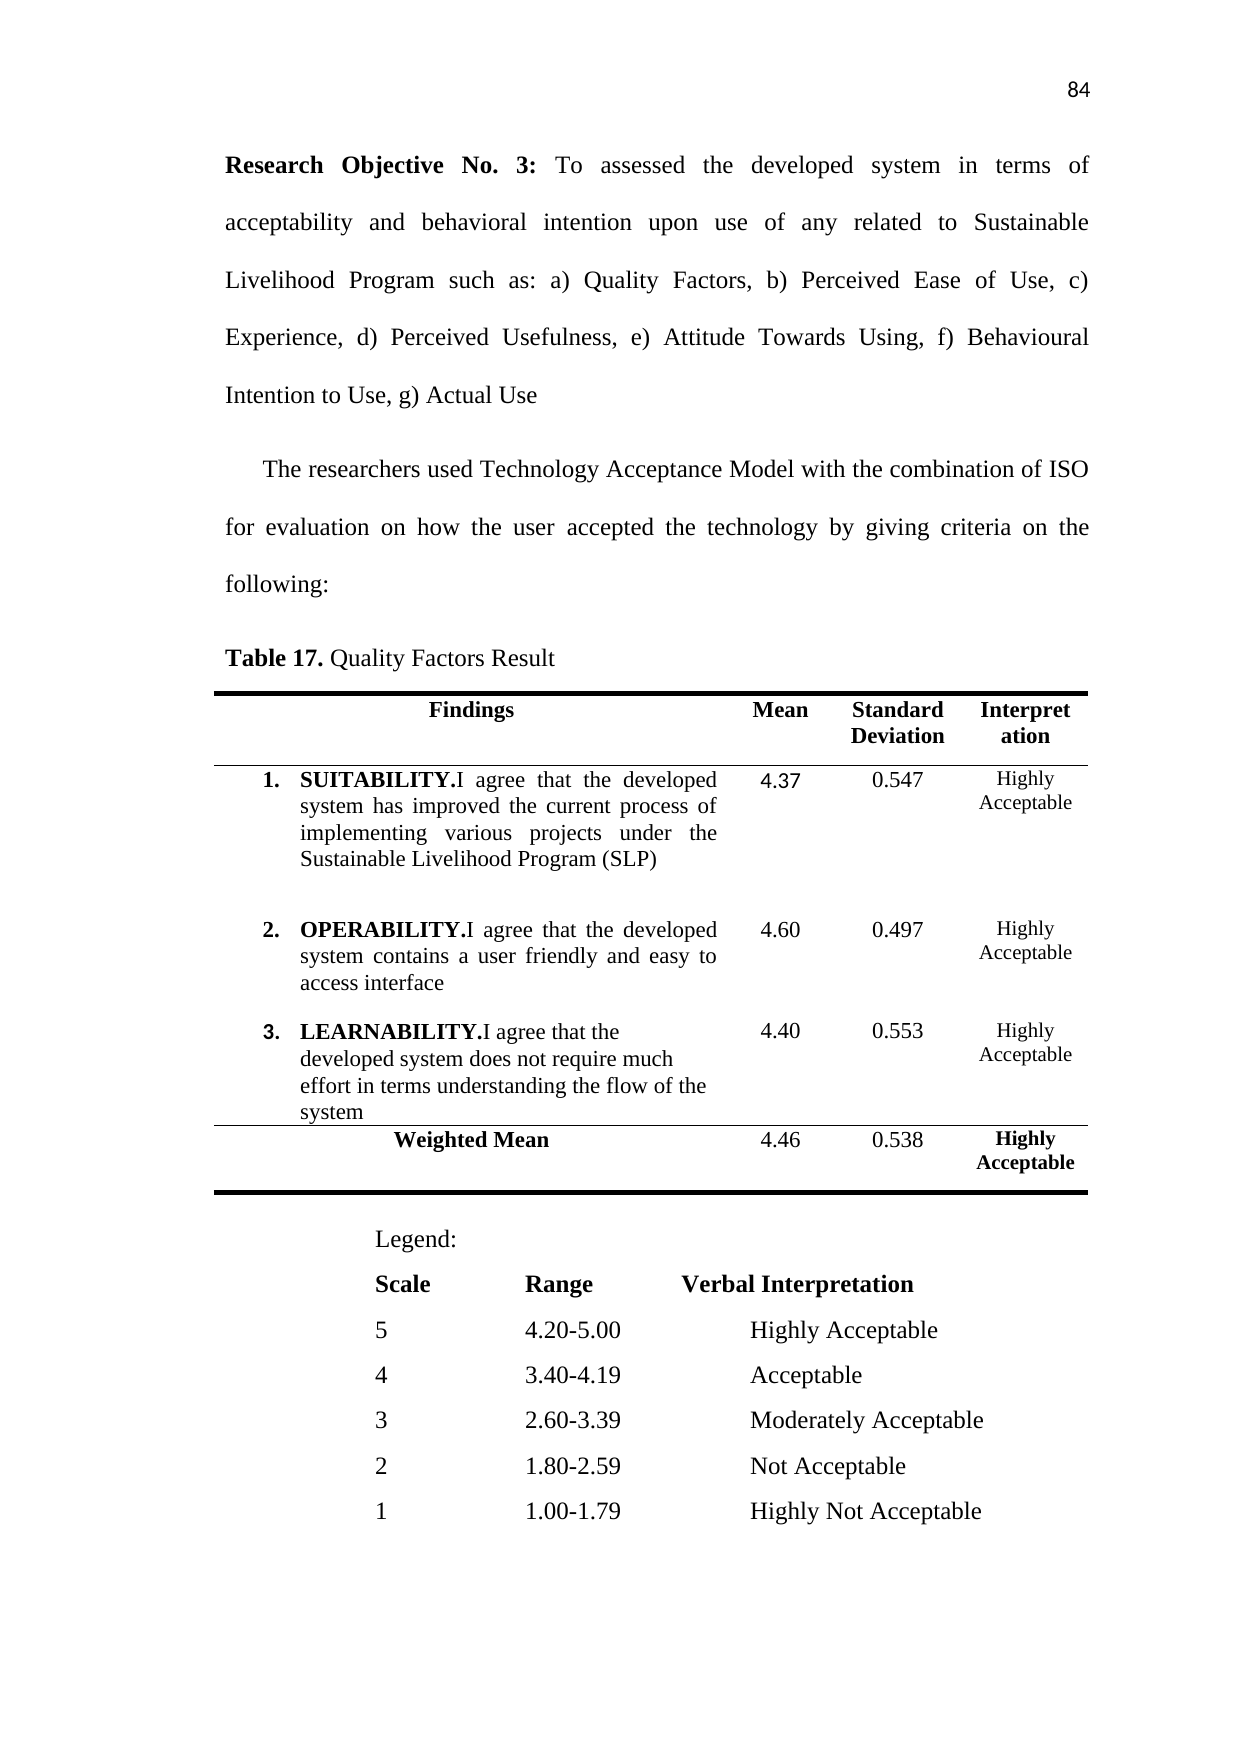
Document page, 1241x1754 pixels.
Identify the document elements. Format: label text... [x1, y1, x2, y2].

table_header Mean [729, 696, 832, 765]
text 2 1.80-2.59 Not Acceptable [375, 1451, 1090, 1480]
text 4 3.40-4.19 Acceptable [375, 1360, 1090, 1389]
table_cell Highly Acceptable [963, 1126, 1087, 1190]
table_cell SUITABILITY.I agree that the developed system has improved the current process of implementing various projects under the Sustainable Livelihood Program (SLP) [214, 766, 729, 916]
text 3 2.60-3.39 Moderately Acceptable [375, 1406, 1090, 1434]
text 5 4.20-5.00 Highly Acceptable [375, 1315, 1090, 1343]
table_header Standard Deviation [832, 696, 963, 765]
table_cell Highly Acceptable [963, 916, 1087, 1017]
text Research Objective No. 3: To assessed the developed system in terms of acceptability and behavioral intention upon use of any related to Sustainable Livelihood Program such as: a) Quality Factors, b) Perceived Ease of Use, c) Experience, d) Perceived Usefulness, e) Attitude Towards Using, f) Behavioural Intention to Use, g) Actual Use [225, 150, 1090, 409]
table_cell 0.538 [832, 1126, 963, 1190]
table_cell 4.40 [729, 1018, 832, 1124]
table_cell Highly Acceptable [963, 1018, 1087, 1124]
table_cell 0.547 [832, 766, 963, 916]
table_cell OPERABILITY.I agree that the developed system contains a user friendly and easy to access interface [214, 916, 729, 1017]
text The researchers used Technology Acceptance Model with the combination of ISO for evaluation on how the user accepted the technology by giving criteria on the following: [225, 454, 1090, 598]
table_cell 0.497 [832, 916, 963, 1017]
table_header Findings [214, 696, 729, 765]
table_cell 0.553 [832, 1018, 963, 1124]
table_cell LEARNABILITY.I agree that the developed system does not require much effort in terms understanding the flow of the system [214, 1018, 729, 1124]
text 1 1.00-1.79 Highly Not Acceptable [375, 1496, 1090, 1525]
text Scale Range Verbal Interpretation [375, 1269, 1090, 1298]
table_cell 4.46 [729, 1126, 832, 1190]
text Legend: [375, 1195, 1090, 1253]
table_header Interpretation [963, 696, 1087, 765]
table_cell 4.37 [729, 766, 832, 916]
text Table 17. Quality Factors Result [225, 643, 1090, 672]
table_cell Weighted Mean [214, 1126, 729, 1190]
table_cell 4.60 [729, 916, 832, 1017]
table_cell Highly Acceptable [963, 766, 1087, 916]
